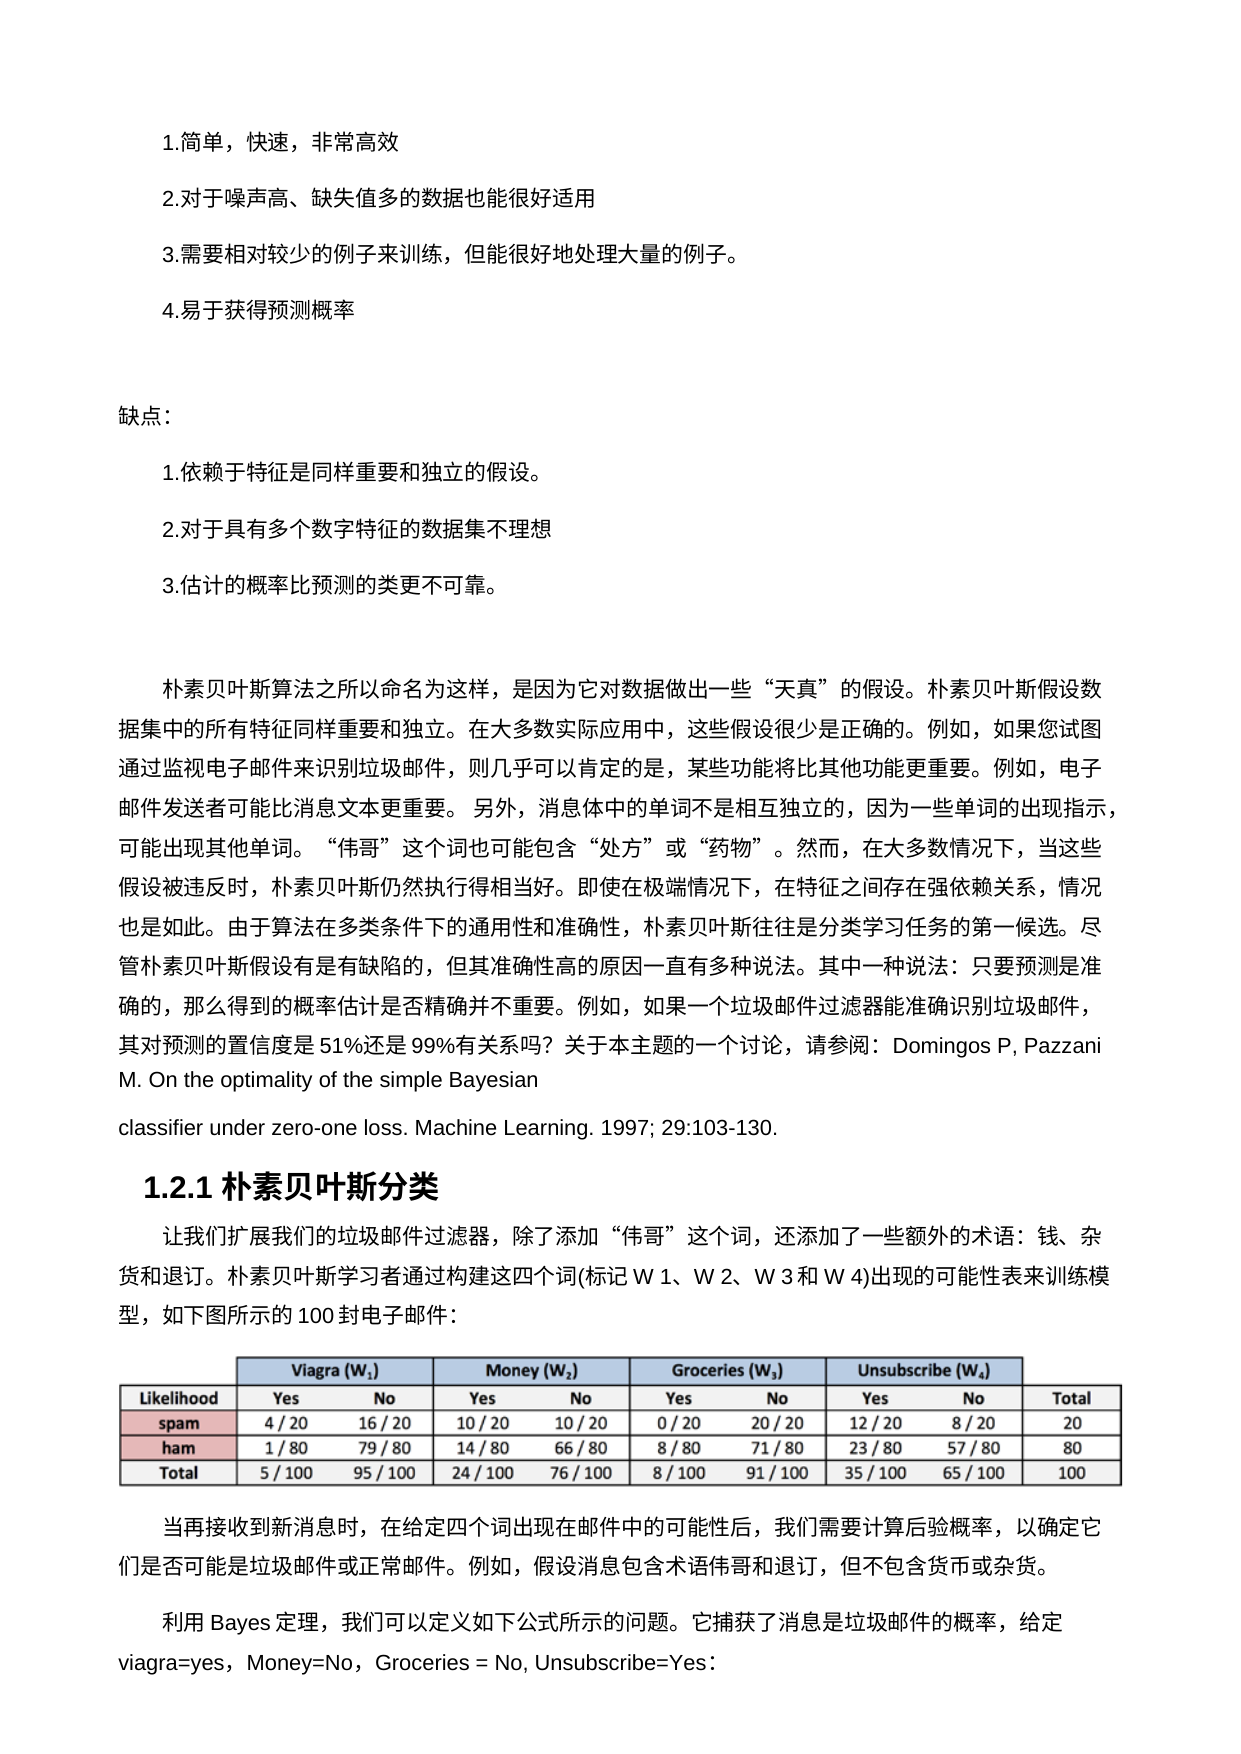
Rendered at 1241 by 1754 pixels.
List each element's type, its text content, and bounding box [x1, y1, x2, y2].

text 让我们扩展我们的垃圾邮件过滤器，除了添加“伟哥”这个词，还添加了一些额外的术语：钱、杂货和退订。朴素贝叶斯学习者通过构建这四个词(标记W 1、W 2、W 3和W 4)出现的可能性表来训练模型，如下图所示的100封电子邮件： [118, 1219, 1122, 1330]
text 4.易于获得预测概率 [118, 293, 1122, 325]
text 缺点： [118, 399, 1122, 431]
text 1.简单，快速，非常高效 [118, 124, 1122, 156]
text classifier under zero-one loss. Machine Learning. 1997; 29:103-130. [118, 1114, 1122, 1140]
picture [118, 1354, 1123, 1487]
text 利用Bayes定理，我们可以定义如下公式所示的问题。它捕获了消息是垃圾邮件的概率，给定viagra=yes，Money=No，Groceries = No, Unsubscribe=Yes： [118, 1605, 1122, 1677]
subtitle 1.2.1 朴素贝叶斯分类 [143, 1163, 1122, 1208]
text 3.需要相对较少的例子来训练，但能很好地处理大量的例子。 [118, 237, 1122, 269]
text 当再接收到新消息时，在给定四个词出现在邮件中的可能性后，我们需要计算后验概率，以确定它们是否可能是垃圾邮件或正常邮件。例如，假设消息包含术语伟哥和退订，但不包含货币或杂货。 [118, 1509, 1122, 1581]
text 2.对于噪声高、缺失值多的数据也能很好适用 [118, 181, 1122, 212]
text 1.依赖于特征是同样重要和独立的假设。 [118, 455, 1122, 487]
text 2.对于具有多个数字特征的数据集不理想 [118, 512, 1122, 543]
text 3.估计的概率比预测的类更不可靠。 [118, 568, 1122, 599]
text 朴素贝叶斯算法之所以命名为这样，是因为它对数据做出一些“天真”的假设。朴素贝叶斯假设数据集中的所有特征同样重要和独立。在大多数实际应用中，这些假设很少是正确的。例如，如果您试图通过监视电子邮件来识别垃圾邮件，则几乎可以肯定的是，某些功能将比其他功能更重要。例如，电子邮件发送者可能比消息文本更重要。 另外，消息体中的单词不是相互独立的，因为一些单词的出现指示，可能出现其他单词。“伟哥”这个词也可能包含“处方”或“药物”。然而，在大多数情况下，当这些假设被违反时，朴素贝叶斯仍然执行得相当好。即使在极端情况下，在特征之间存在强依赖关系，情况也是如此。由于算法在多类条件下的通用性和准确性，朴素贝叶斯往往是分类学习任务的第一候选。尽管朴素贝叶斯假设有是有缺陷的，但其准确性高的原因一直有多种说法。其中一种说法：只要预测是准确的，那么得到的概率估计是否精确并不重要。例如，如果一个垃圾邮件过滤器能准确识别垃圾邮件，其对预测的置信度是51%还是99%有关系吗？关于本主题的一个讨论，请参阅：Domingos P, Pazzani M. On the optimality of the simple Bayesian [118, 672, 1122, 1092]
